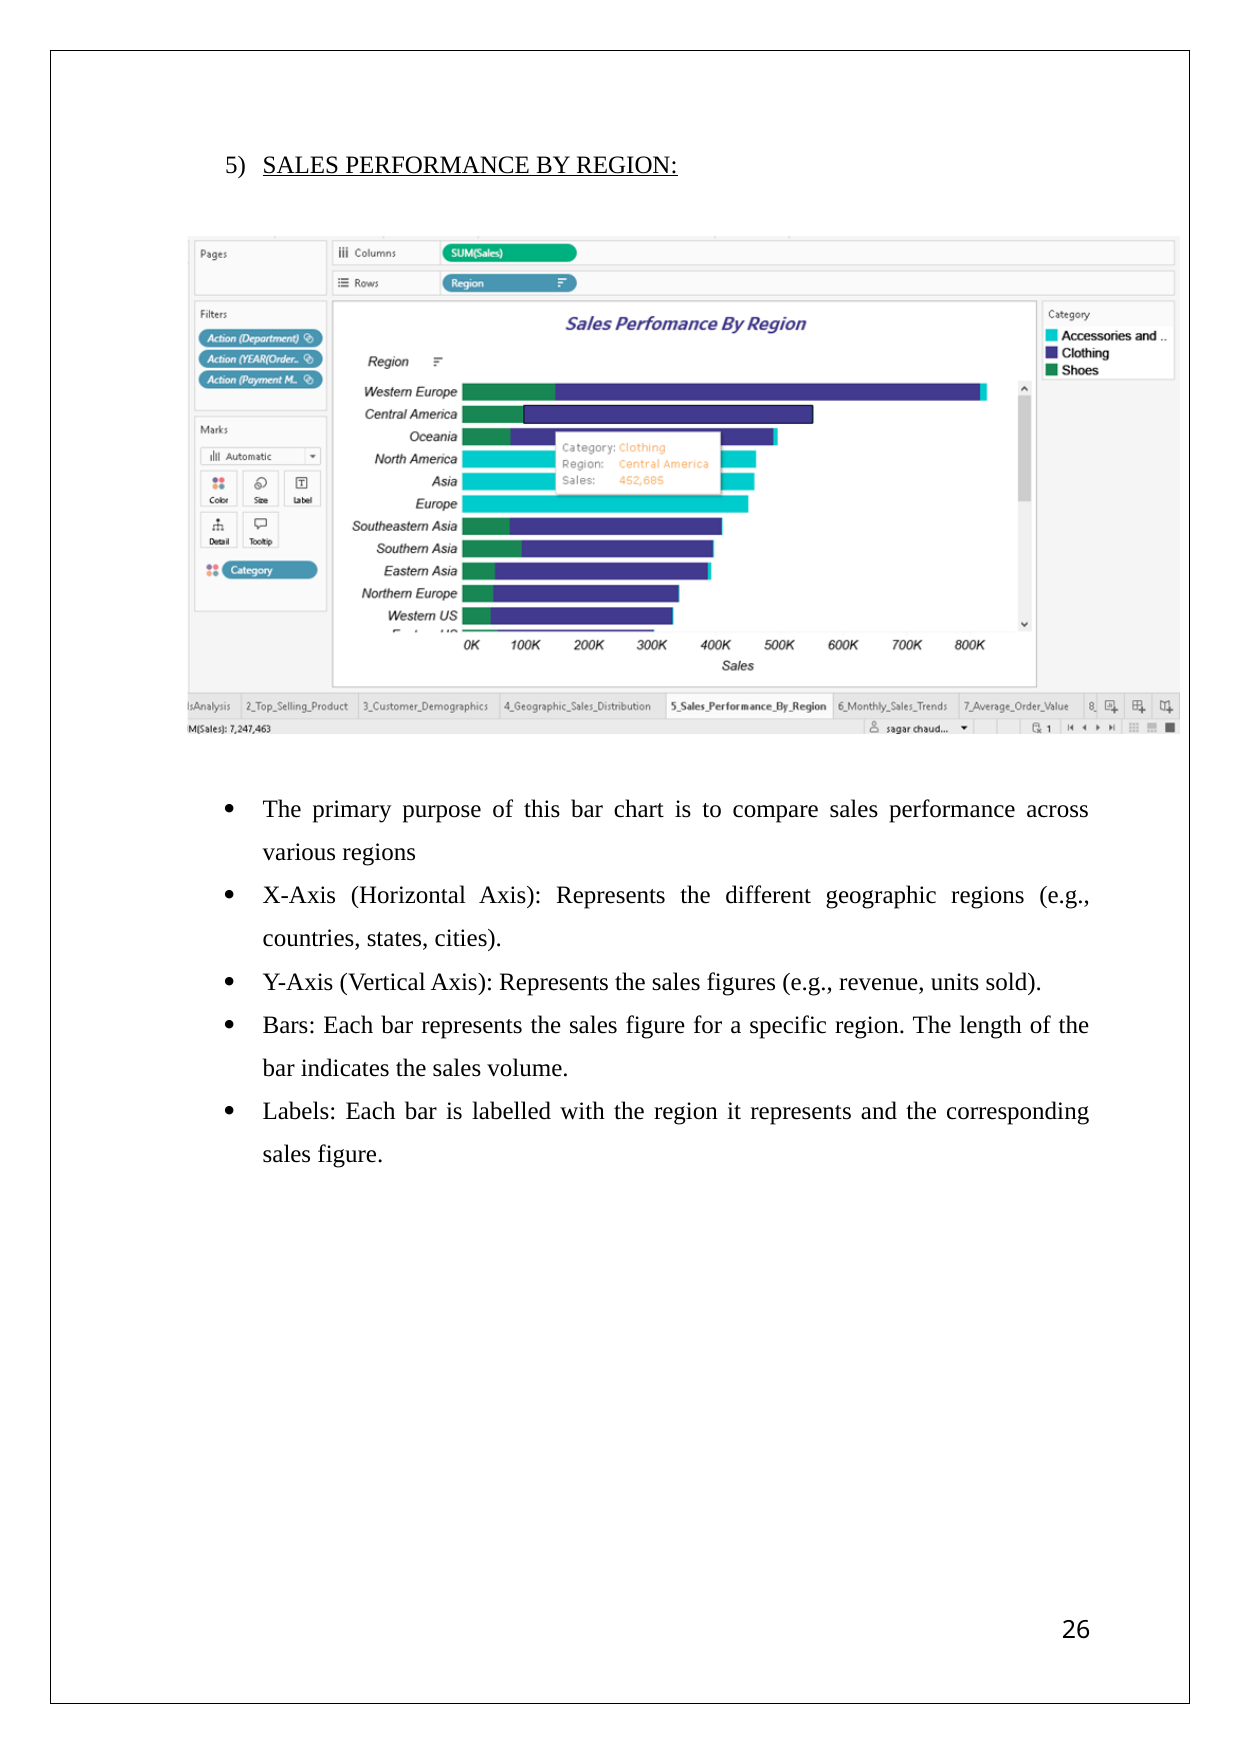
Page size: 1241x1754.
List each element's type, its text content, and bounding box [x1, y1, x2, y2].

list Labels: Each bar is labelled with the region it represents and the corresponding sales figure. [225, 1096, 1090, 1168]
list The primary purpose of this bar chart is to compare sales performance across various regions [225, 794, 1090, 866]
list Bars: Each bar represents the sales figure for a specific region. The length of the bar indicates the sales volume. [225, 1010, 1090, 1082]
list Y-Axis (Vertical Axis): Represents the sales figures (e.g., revenue, units sold). [225, 967, 1090, 995]
list X-Axis (Horizontal Axis): Represents the different geographic regions (e.g., countries, states, cities). [225, 880, 1090, 952]
picture [187, 236, 1180, 734]
list SALES PERFORMANCE BY REGION: [225, 150, 1090, 179]
